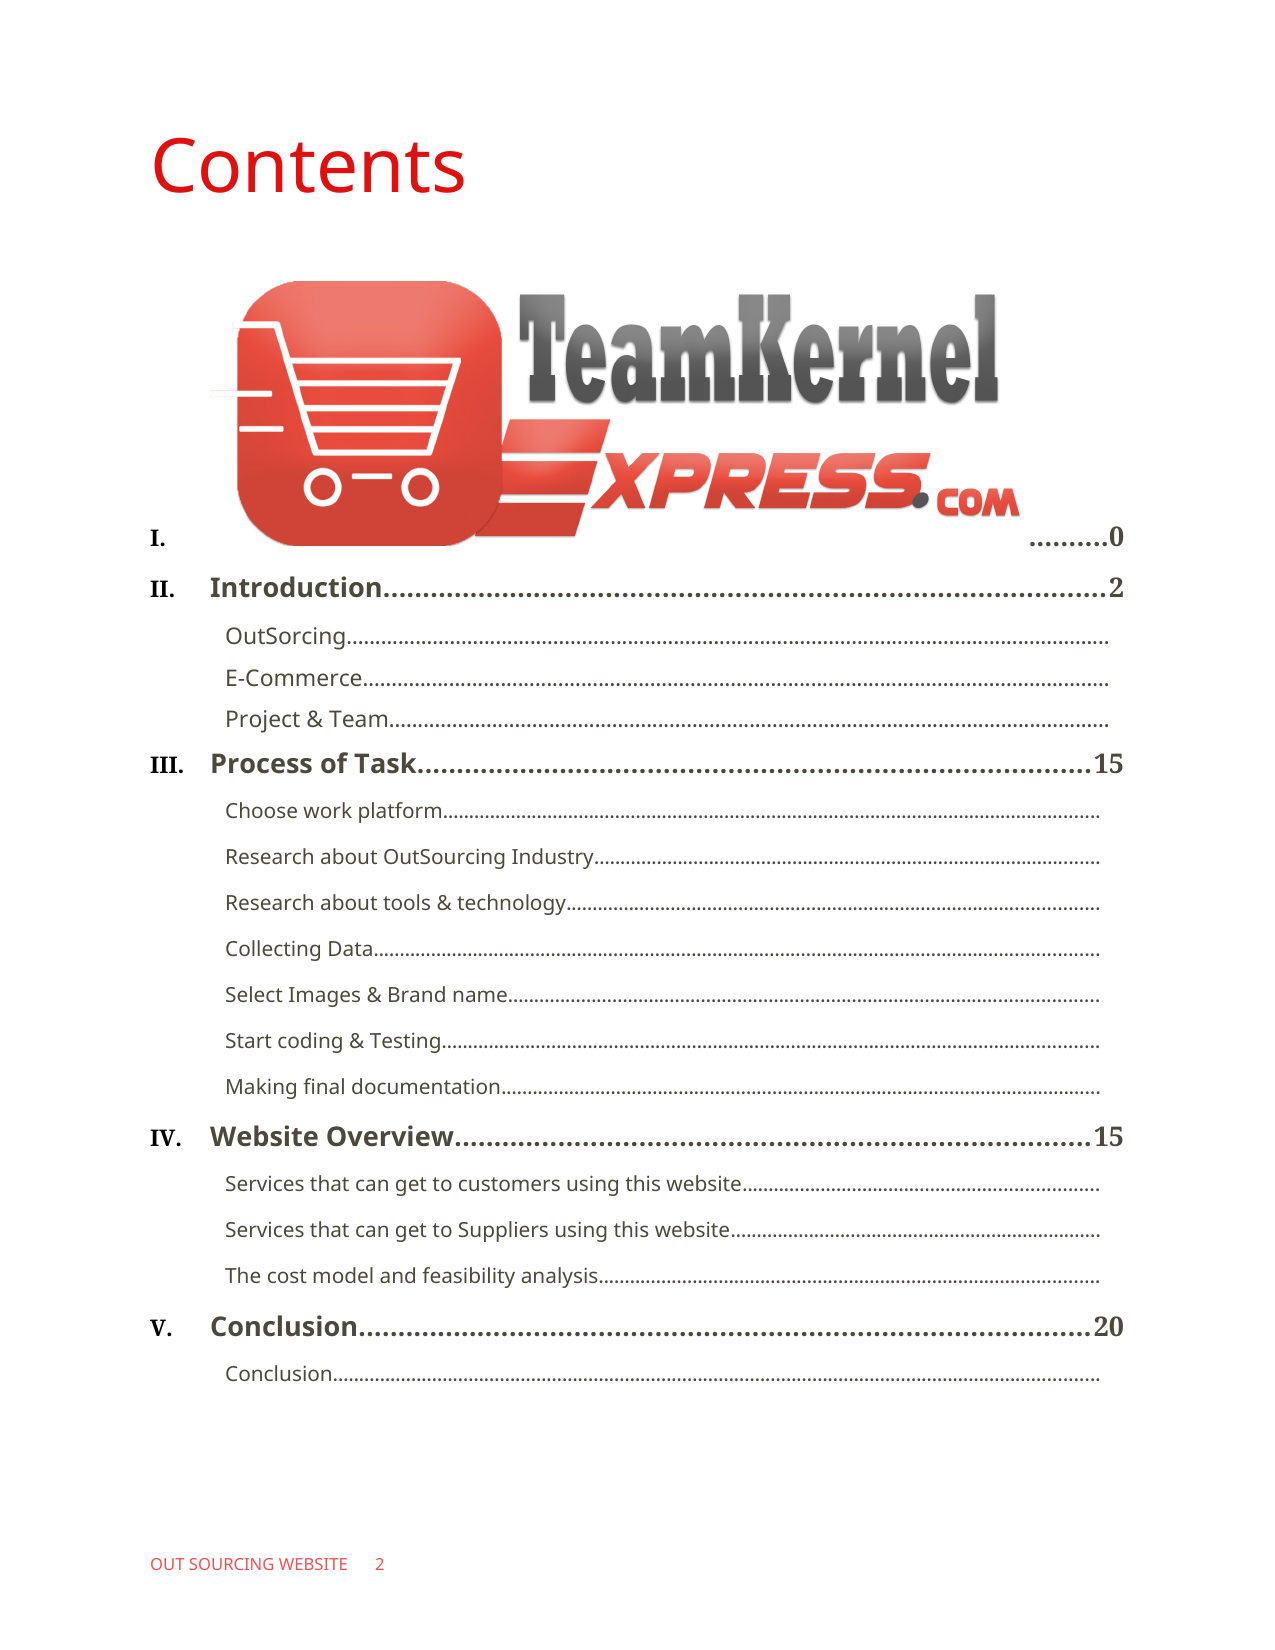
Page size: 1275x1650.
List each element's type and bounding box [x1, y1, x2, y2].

picture [210, 281, 1029, 546]
